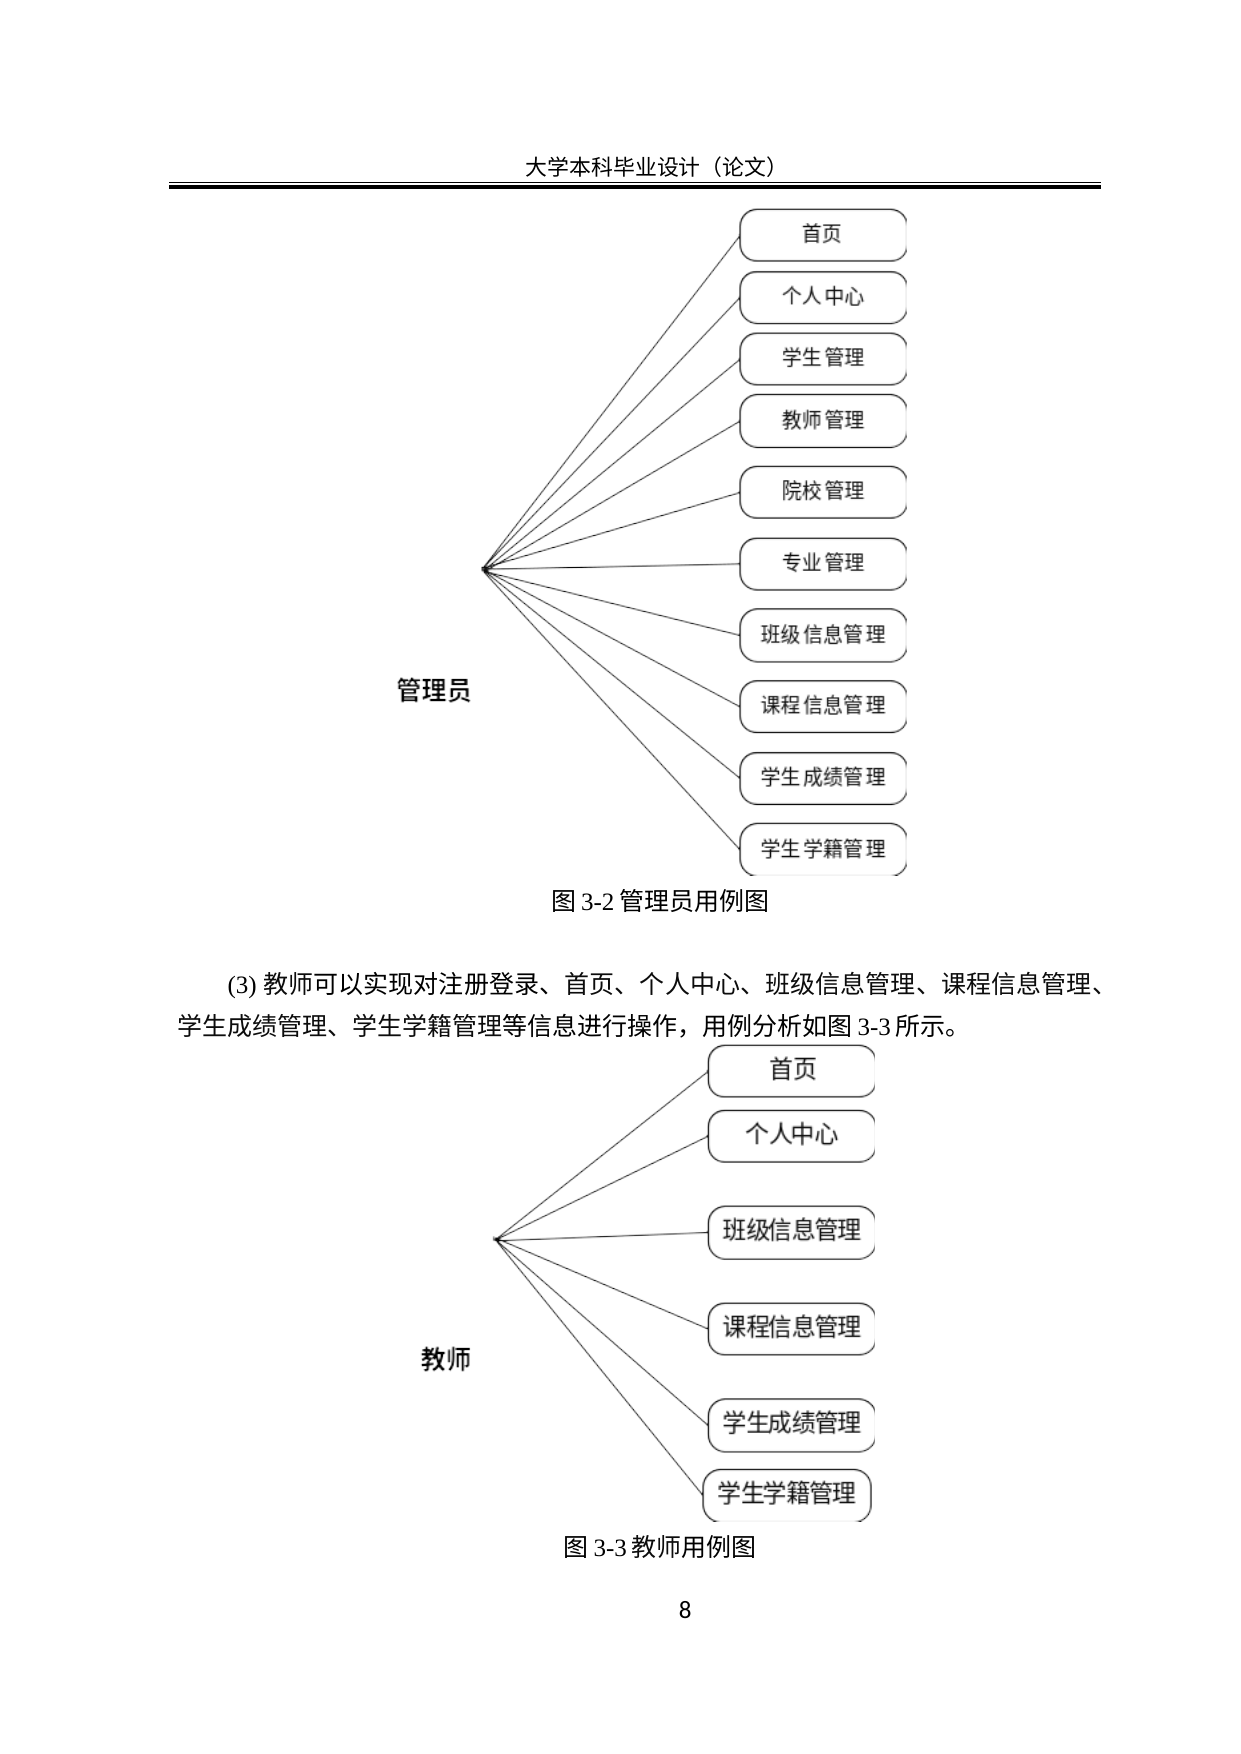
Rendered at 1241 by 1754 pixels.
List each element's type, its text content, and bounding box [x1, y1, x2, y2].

text 图3-3教师用例图 [177, 1522, 1092, 1563]
text 图3-2管理员用例图 [177, 876, 1092, 918]
text (3) 教师可以实现对注册登录、首页、个人中心、班级信息管理、课程信息管理、学生成绩管理、学生学籍管理等信息进行操作，用例分析如图3-3所示。 [177, 959, 1092, 1043]
